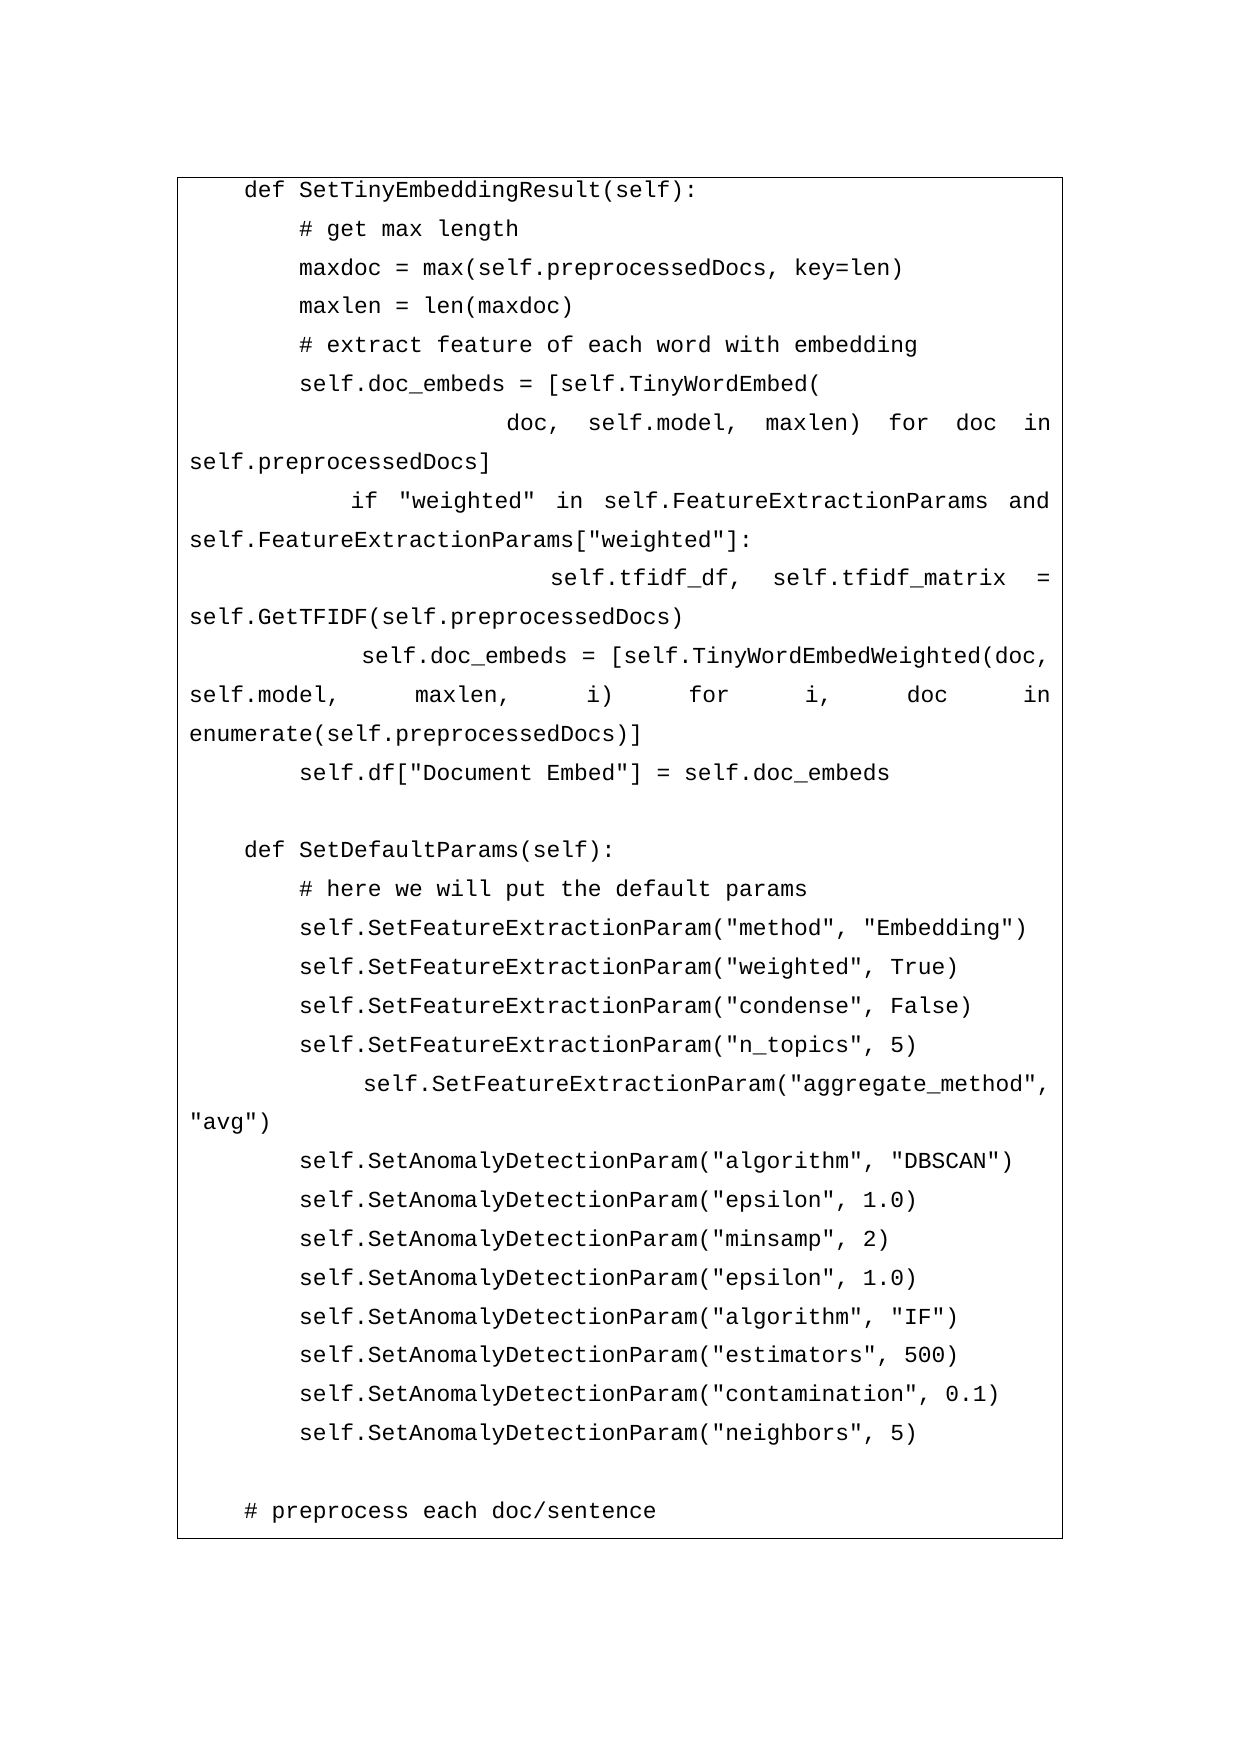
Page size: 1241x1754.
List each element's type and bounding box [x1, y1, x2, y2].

table_header [178, 178, 1062, 1538]
